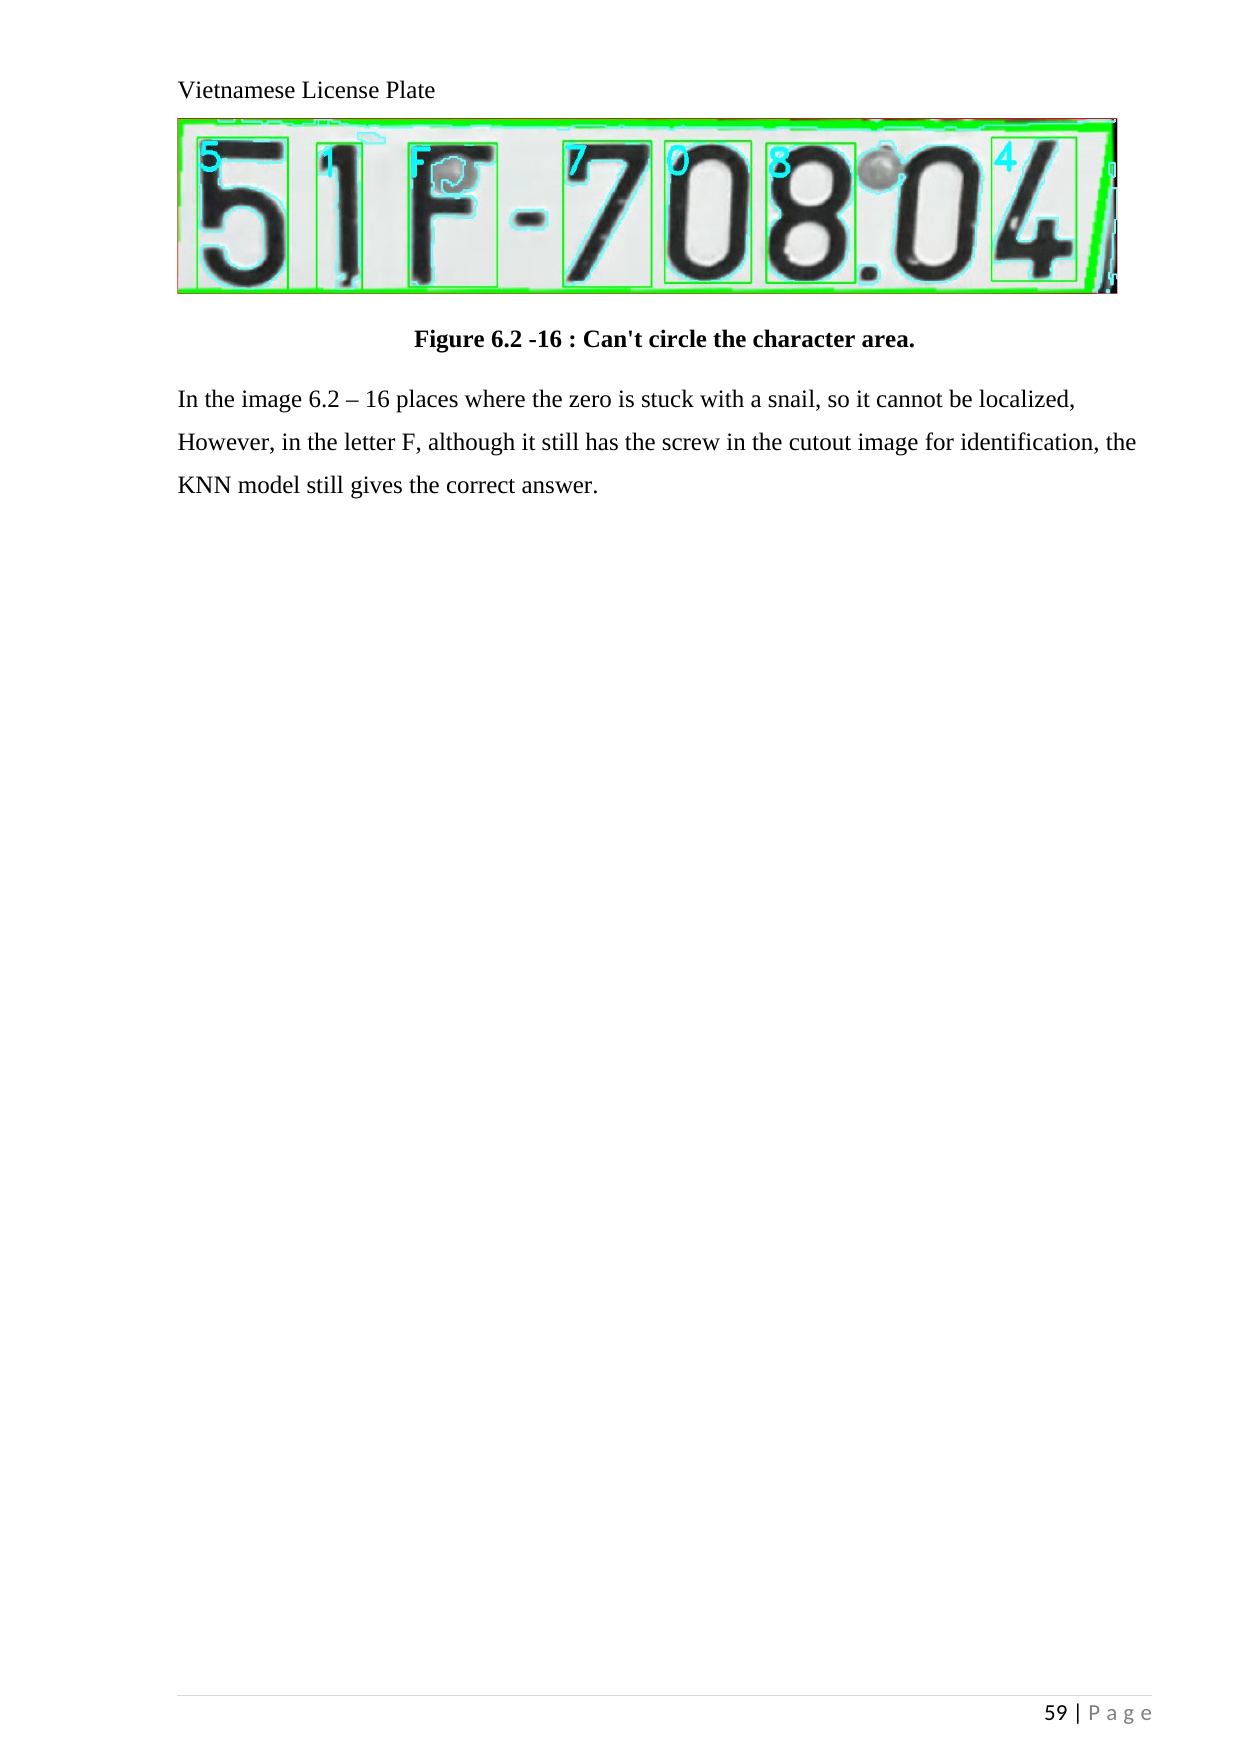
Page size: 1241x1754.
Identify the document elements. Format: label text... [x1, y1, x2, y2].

text In the image 6.2 – 16 places where the zero is stuck with a snail, so it cannot be localized, However, in the letter F, although it still has the screw in the cutout image for identification, the KNN model still gives the correct answer. [177, 384, 1152, 499]
text Figure 6.2 -16 : Can't circle the character area. [177, 324, 1152, 353]
picture [177, 118, 1118, 294]
